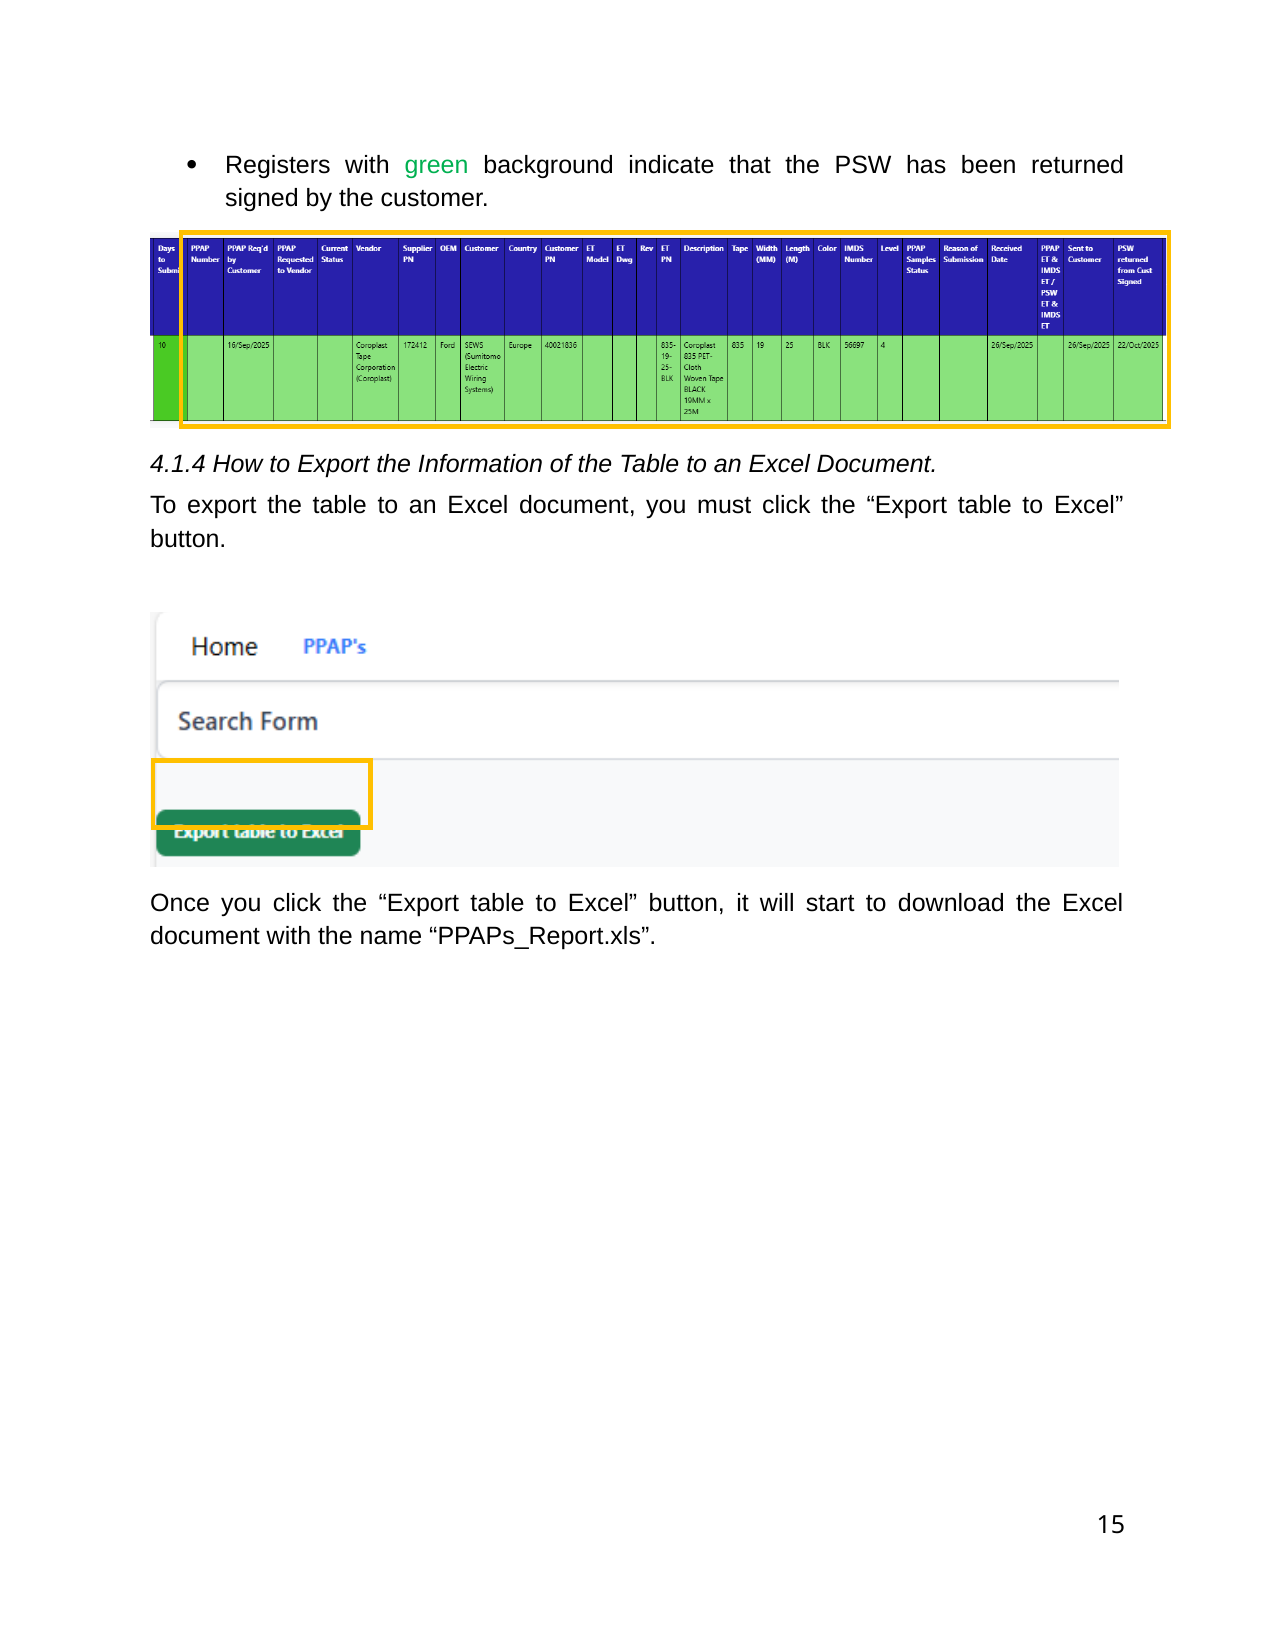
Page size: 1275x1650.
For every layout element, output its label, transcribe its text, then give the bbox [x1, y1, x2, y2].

picture [150, 612, 1119, 867]
list Registers with green background indicate that the PSW has been returned signed by the customer. [187, 150, 1125, 212]
subtitle 4.1.4 How to Export the Information of the Table to an Excel Document. [150, 449, 1125, 478]
picture [150, 232, 179, 428]
text To export the table to an Excel document, you must click the “Export table to Excel” button. [150, 491, 1125, 552]
text Once you click the “Export table to Excel” button, it will start to download the Excel document with the name “PPAPs_Report.xls”. [150, 888, 1125, 950]
picture [183, 235, 1167, 424]
